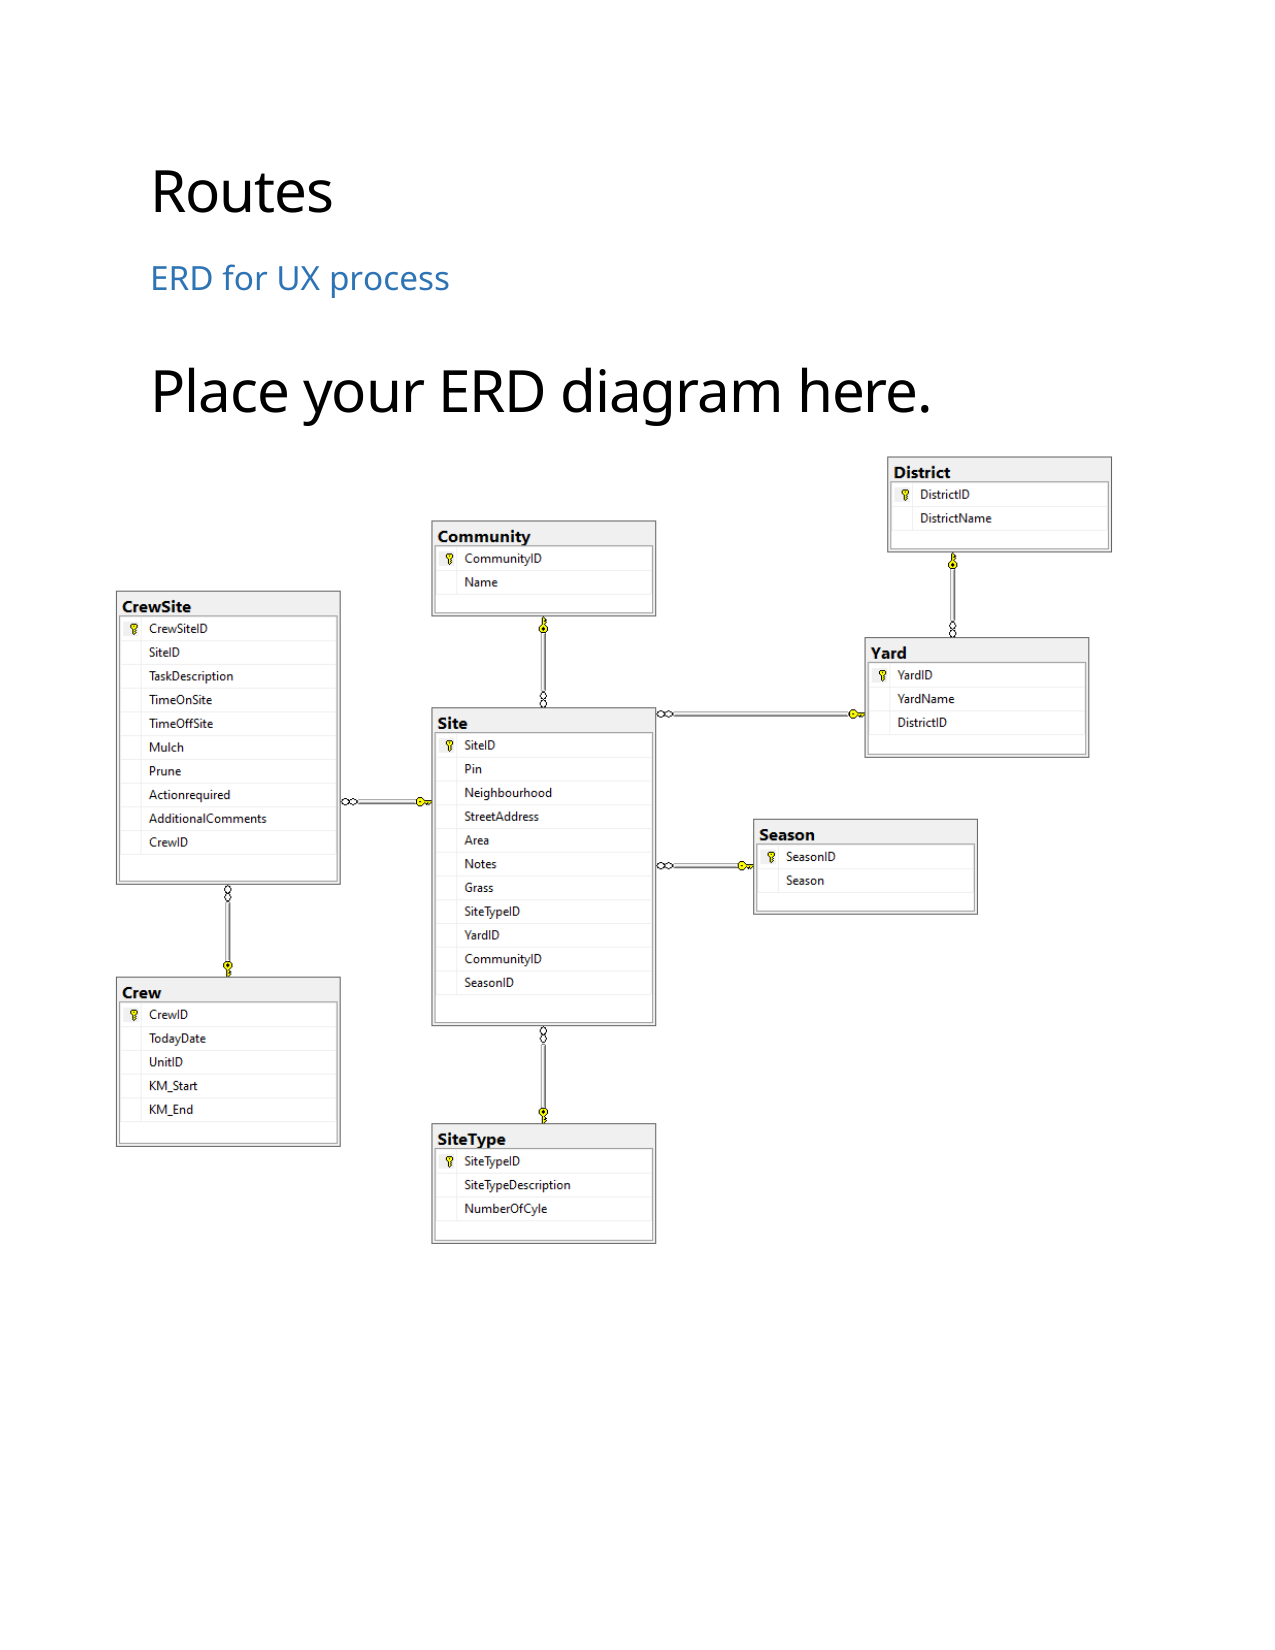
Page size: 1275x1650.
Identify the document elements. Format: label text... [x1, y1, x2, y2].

title Place your ERD diagram here. [150, 350, 1125, 430]
title Routes [150, 150, 1125, 229]
subtitle ERD for UX process [150, 254, 1125, 300]
picture [85, 440, 1144, 1278]
